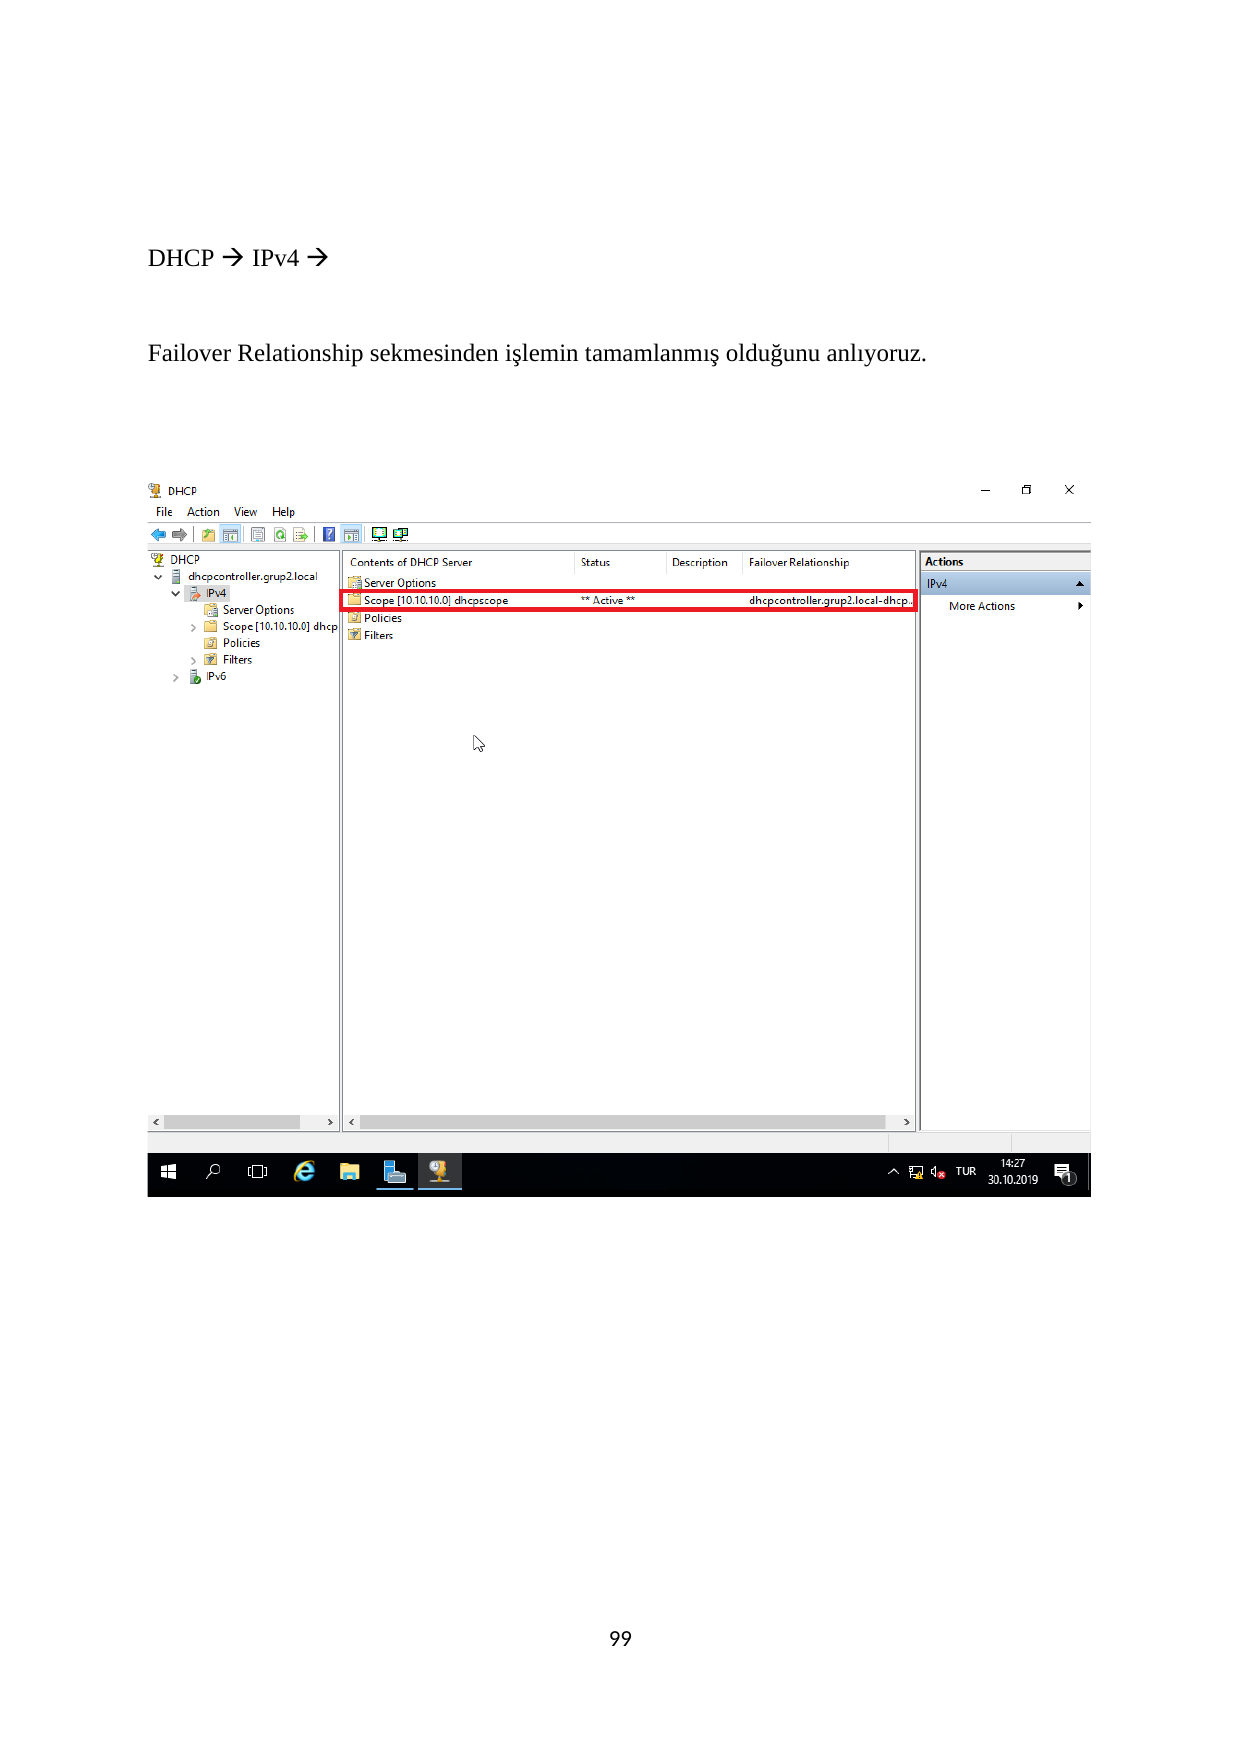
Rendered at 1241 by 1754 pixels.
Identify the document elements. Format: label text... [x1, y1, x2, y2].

text Failover Relationship sekmesinden işlemin tamamlanmış olduğunu anlıyoruz. [148, 338, 1093, 367]
text DHCP IPv4 [148, 243, 1093, 272]
picture [147, 481, 1091, 1197]
